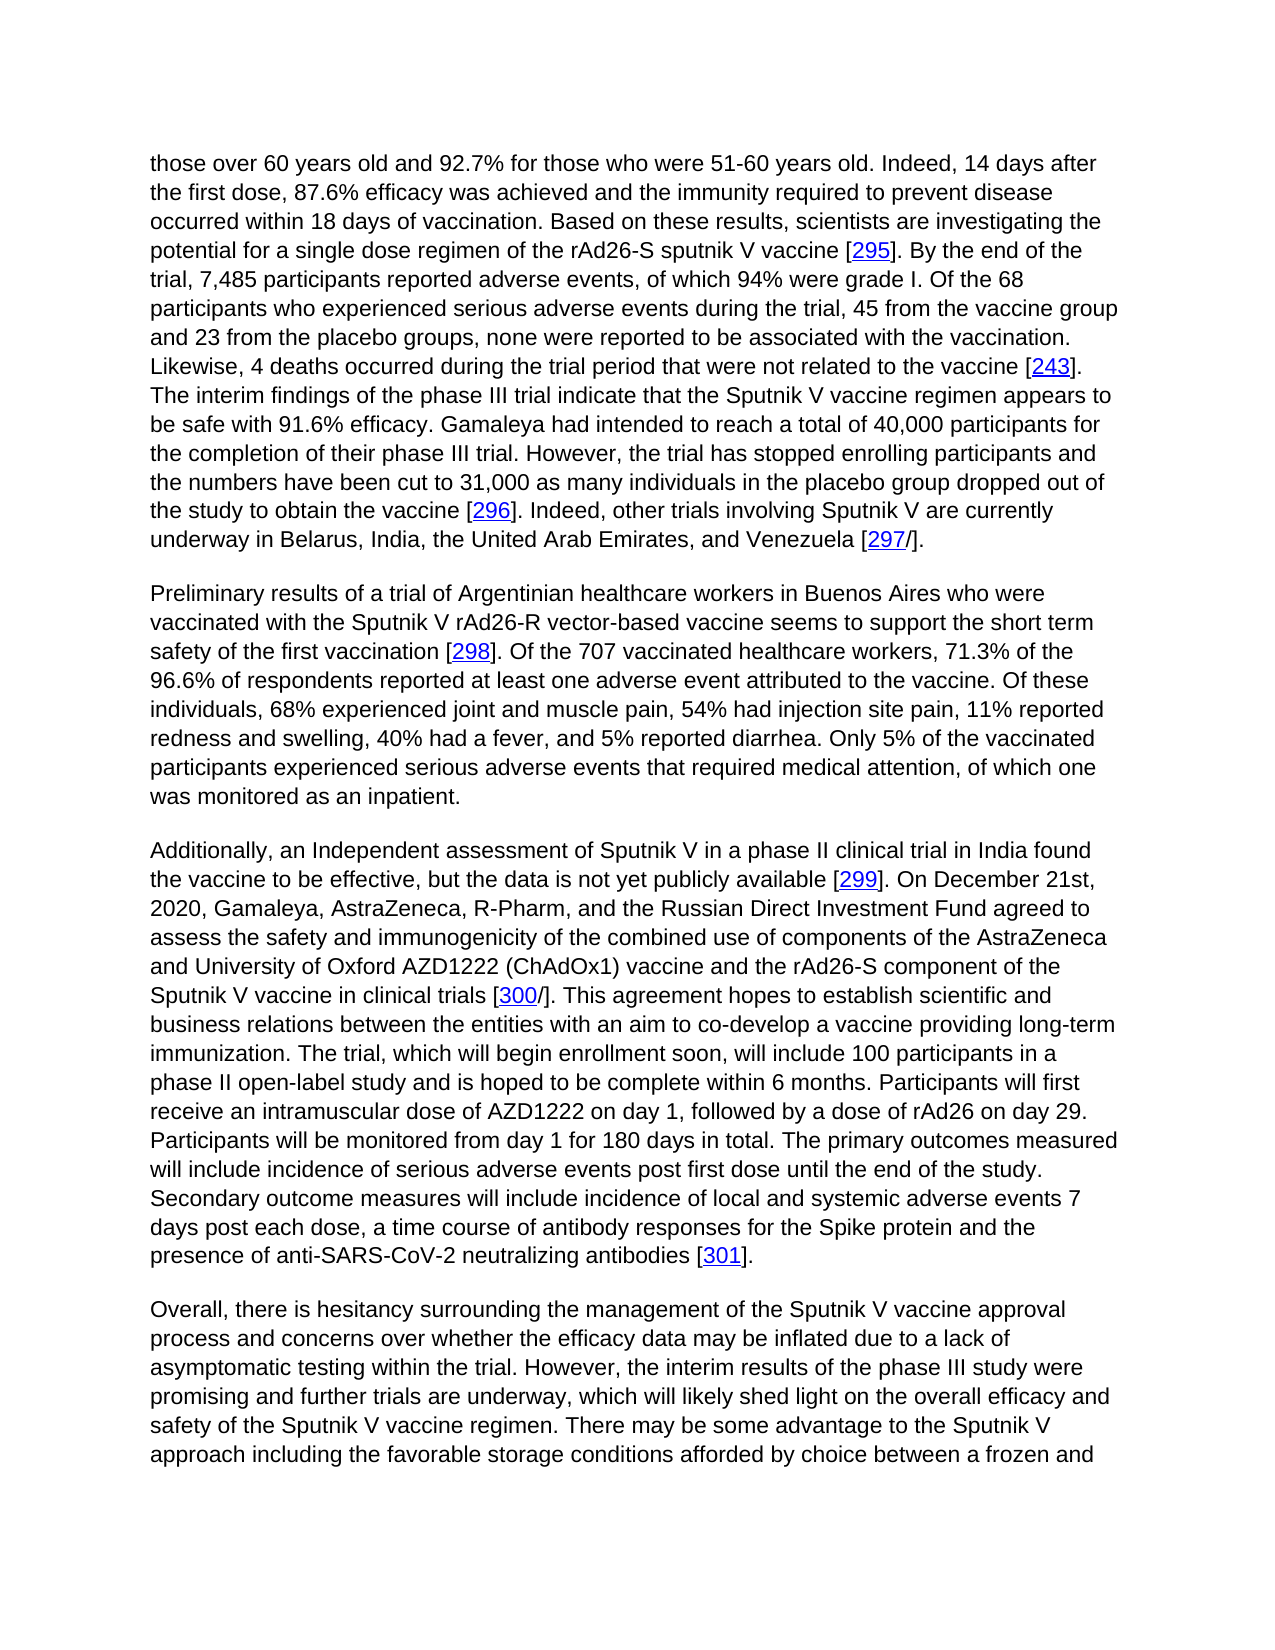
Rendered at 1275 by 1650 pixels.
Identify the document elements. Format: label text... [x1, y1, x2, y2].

text Preliminary results of a trial of Argentinian healthcare workers in Buenos Aires who were vaccinated with the Sputnik V rAd26-R vector-based vaccine seems to support the short term safety of the first vaccination [298]. Of the 707 vaccinated healthcare workers, 71.3% of the 96.6% of respondents reported at least one adverse event attributed to the vaccine. Of these individuals, 68% experienced joint and muscle pain, 54% had injection site pain, 11% reported redness and swelling, 40% had a fever, and 5% reported diarrhea. Only 5% of the vaccinated participants experienced serious adverse events that required medical attention, of which one was monitored as an inpatient. [150, 580, 1125, 809]
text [150, 150, 1125, 553]
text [150, 1296, 1125, 1468]
text Additionally, an Independent assessment of Sputnik V in a phase II clinical trial in India found the vaccine to be effective, but the data is not yet publicly available [299]. On December 21st, 2020, Gamaleya, AstraZeneca, R-Pharm, and the Russian Direct Investment Fund agreed to assess the safety and immunogenicity of the combined use of components of the AstraZeneca and University of Oxford AZD1222 (ChAdOx1) vaccine and the rAd26-S component of the Sputnik V vaccine in clinical trials [300/]. This agreement hopes to establish scientific and business relations between the entities with an aim to co-develop a vaccine providing long-term immunization. The trial, which will begin enrollment soon, will include 100 participants in a phase II open-label study and is hoped to be complete within 6 months. Participants will first receive an intramuscular dose of AZD1222 on day 1, followed by a dose of rAd26 on day 29. Participants will be monitored from day 1 for 180 days in total. The primary outcomes measured will include incidence of serious adverse events post first dose until the end of the study. Secondary outcome measures will include incidence of local and systemic adverse events 7 days post each dose, a time course of antibody responses for the Spike protein and the presence of anti-SARS-CoV-2 neutralizing antibodies [301]. [150, 837, 1125, 1269]
